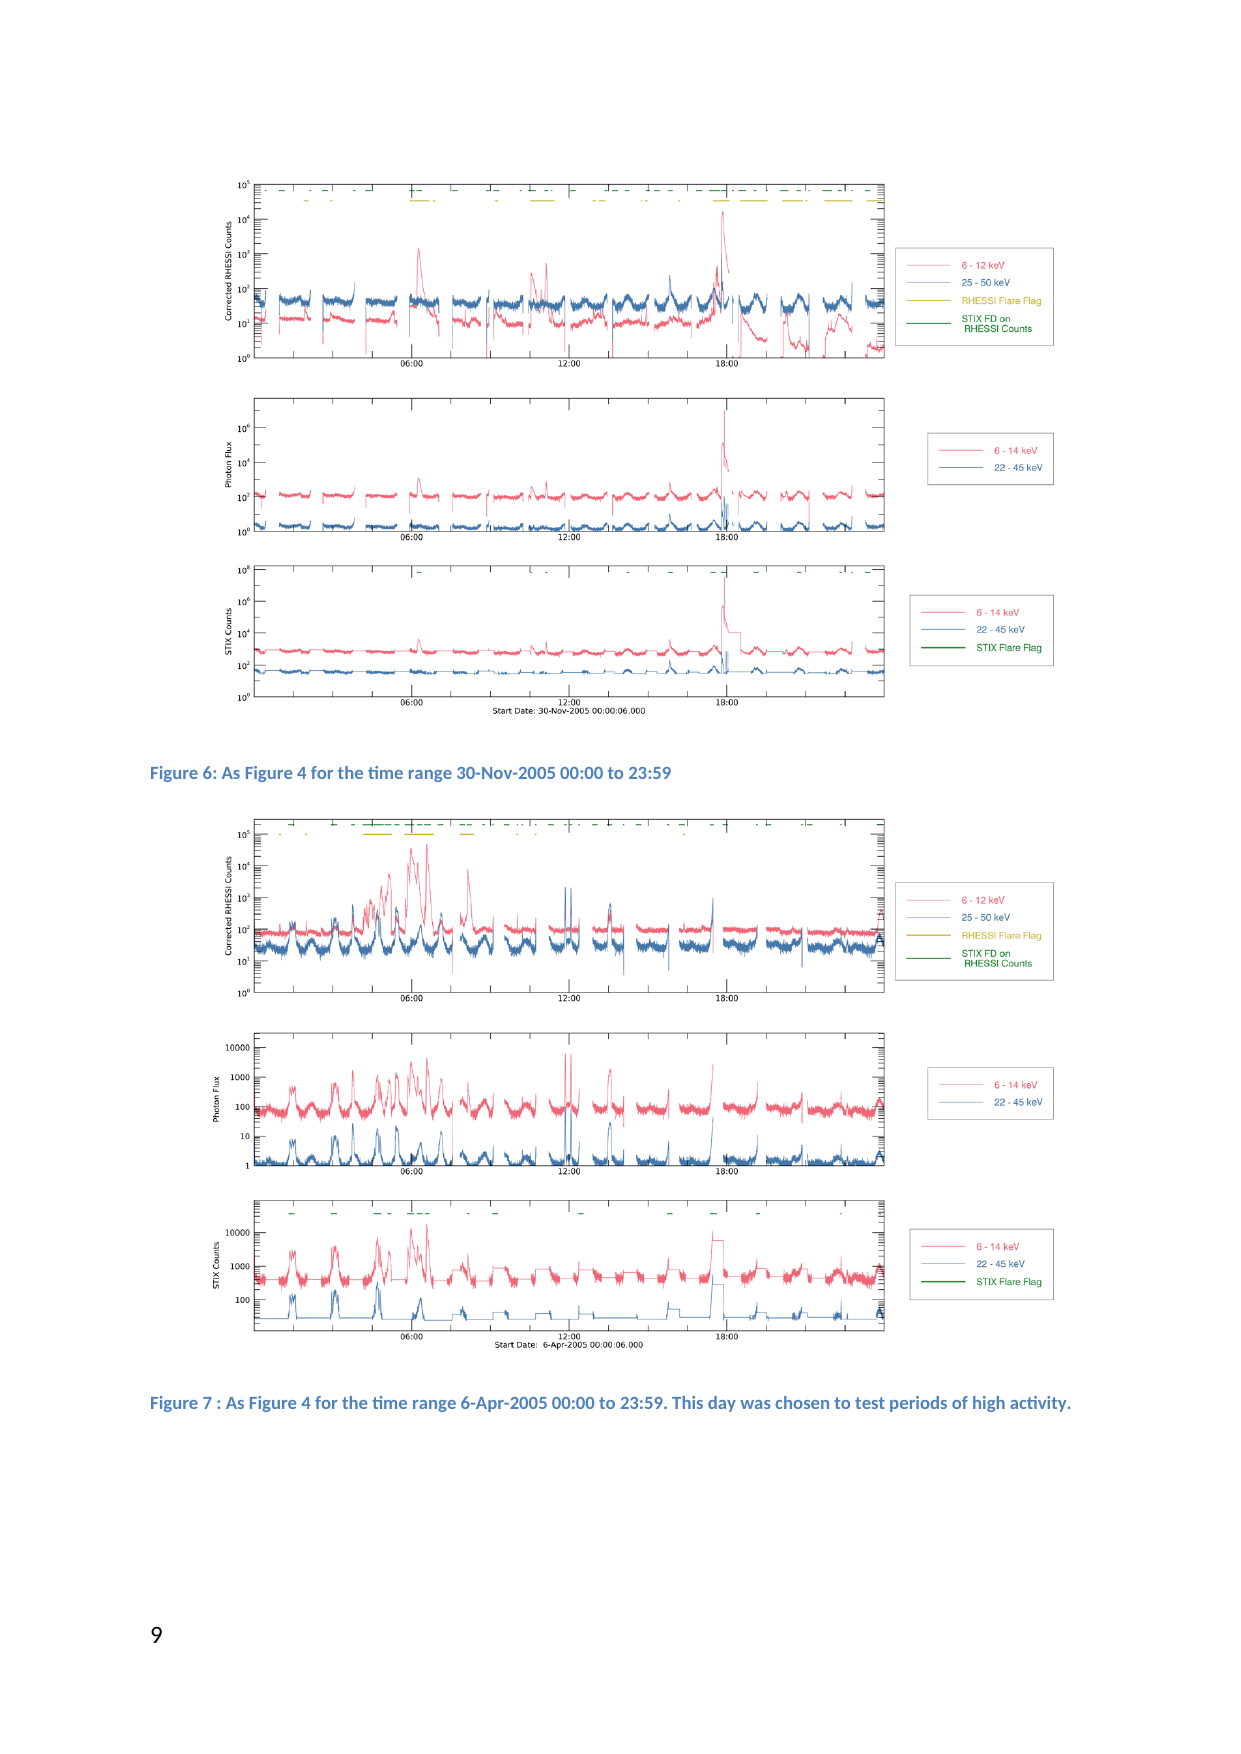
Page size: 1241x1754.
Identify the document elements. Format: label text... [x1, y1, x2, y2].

picture [150, 784, 1091, 1362]
text Figure 6: As Figure 4 for the time range 30-Nov-2005 00:00 to 23:59 [150, 761, 1090, 784]
text Figure 7 : As Figure 4 for the time range 6-Apr-2005 00:00 to 23:59. This day was chosen to test periods of high activity. [150, 1391, 1090, 1414]
picture [150, 150, 1091, 728]
